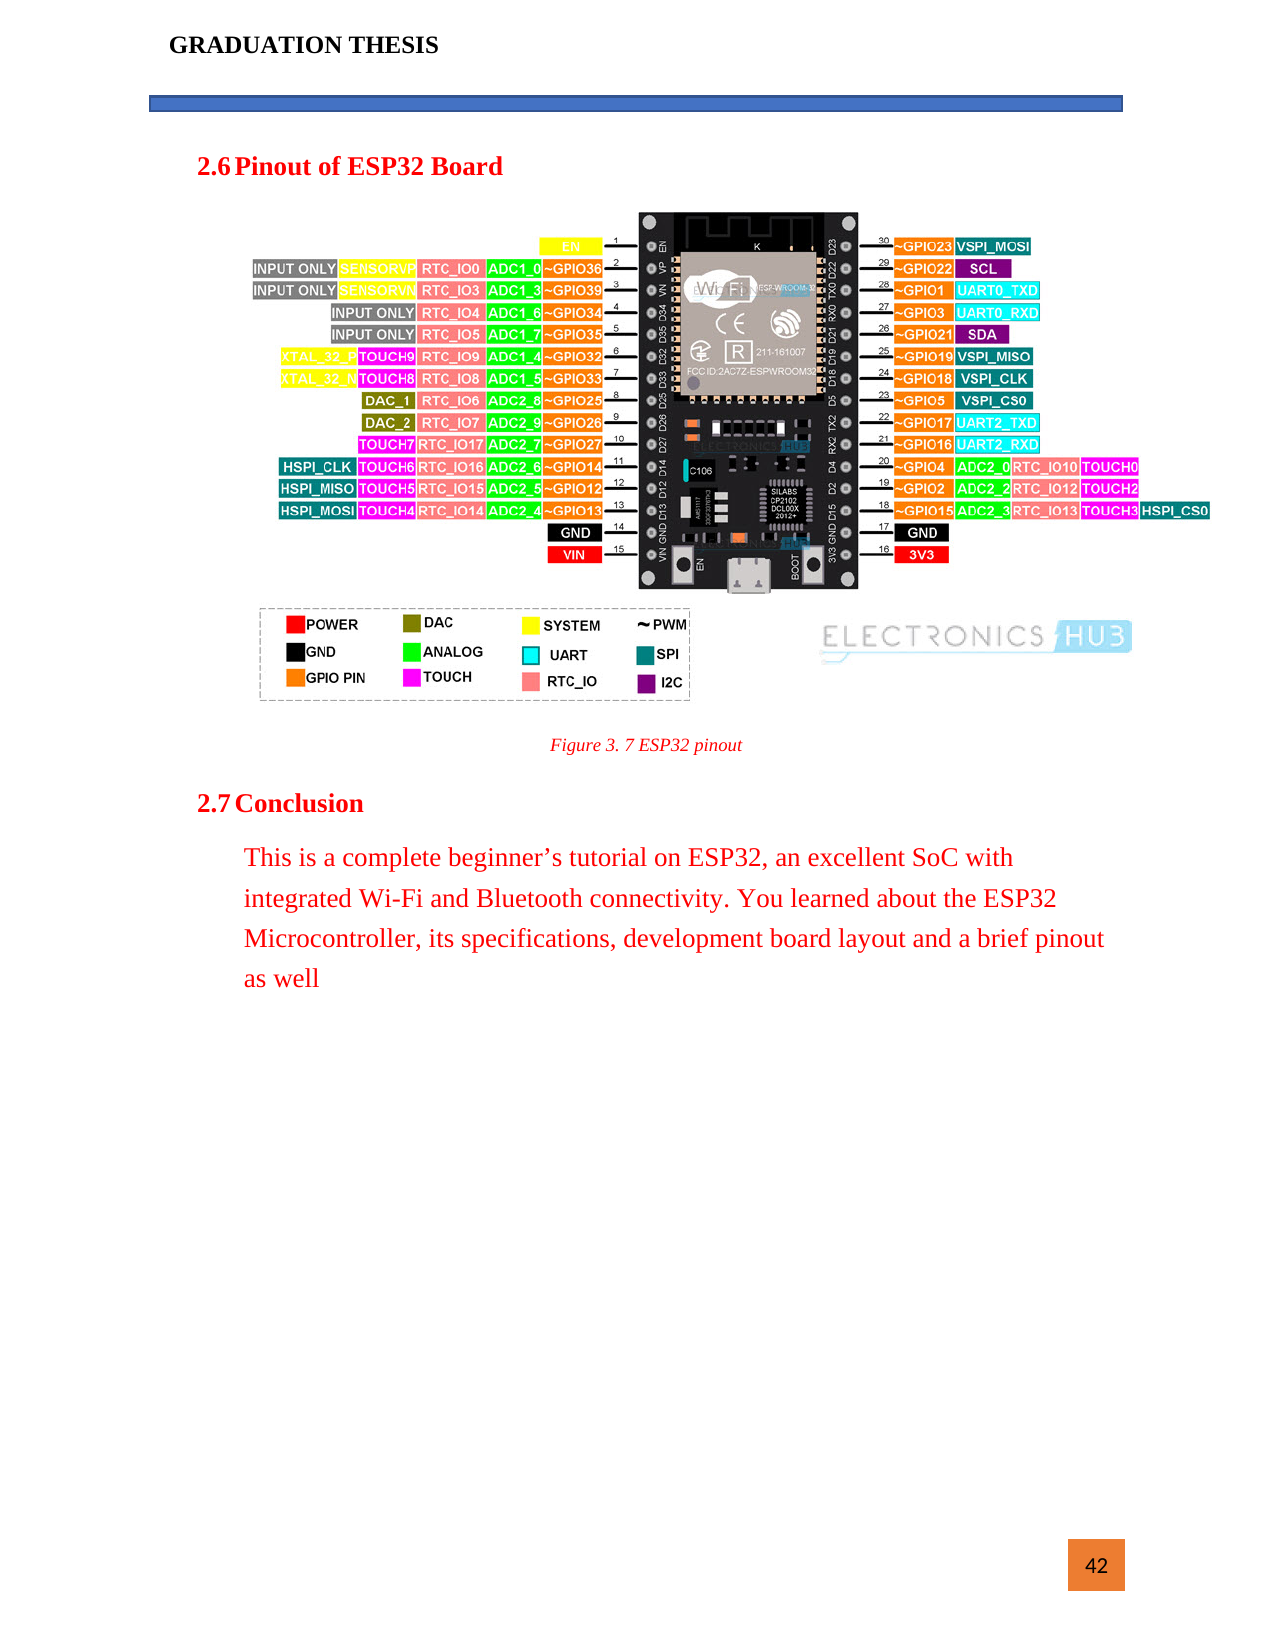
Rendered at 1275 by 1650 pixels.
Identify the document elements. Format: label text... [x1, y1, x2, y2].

text Figure 3. 7 ESP32 pinout [169, 734, 1125, 756]
subtitle Conclusion [197, 787, 1125, 818]
subtitle Pinout of ESP32 Board [197, 150, 1125, 181]
list This is a complete beginner’s tutorial on ESP32, an excellent SoC with integrated Wi-Fi and Bluetooth connectivity. You learned about the ESP32 Microcontroller, its specifications, development board layout and a brief pinout as well [244, 841, 1125, 994]
picture [243, 204, 1219, 709]
